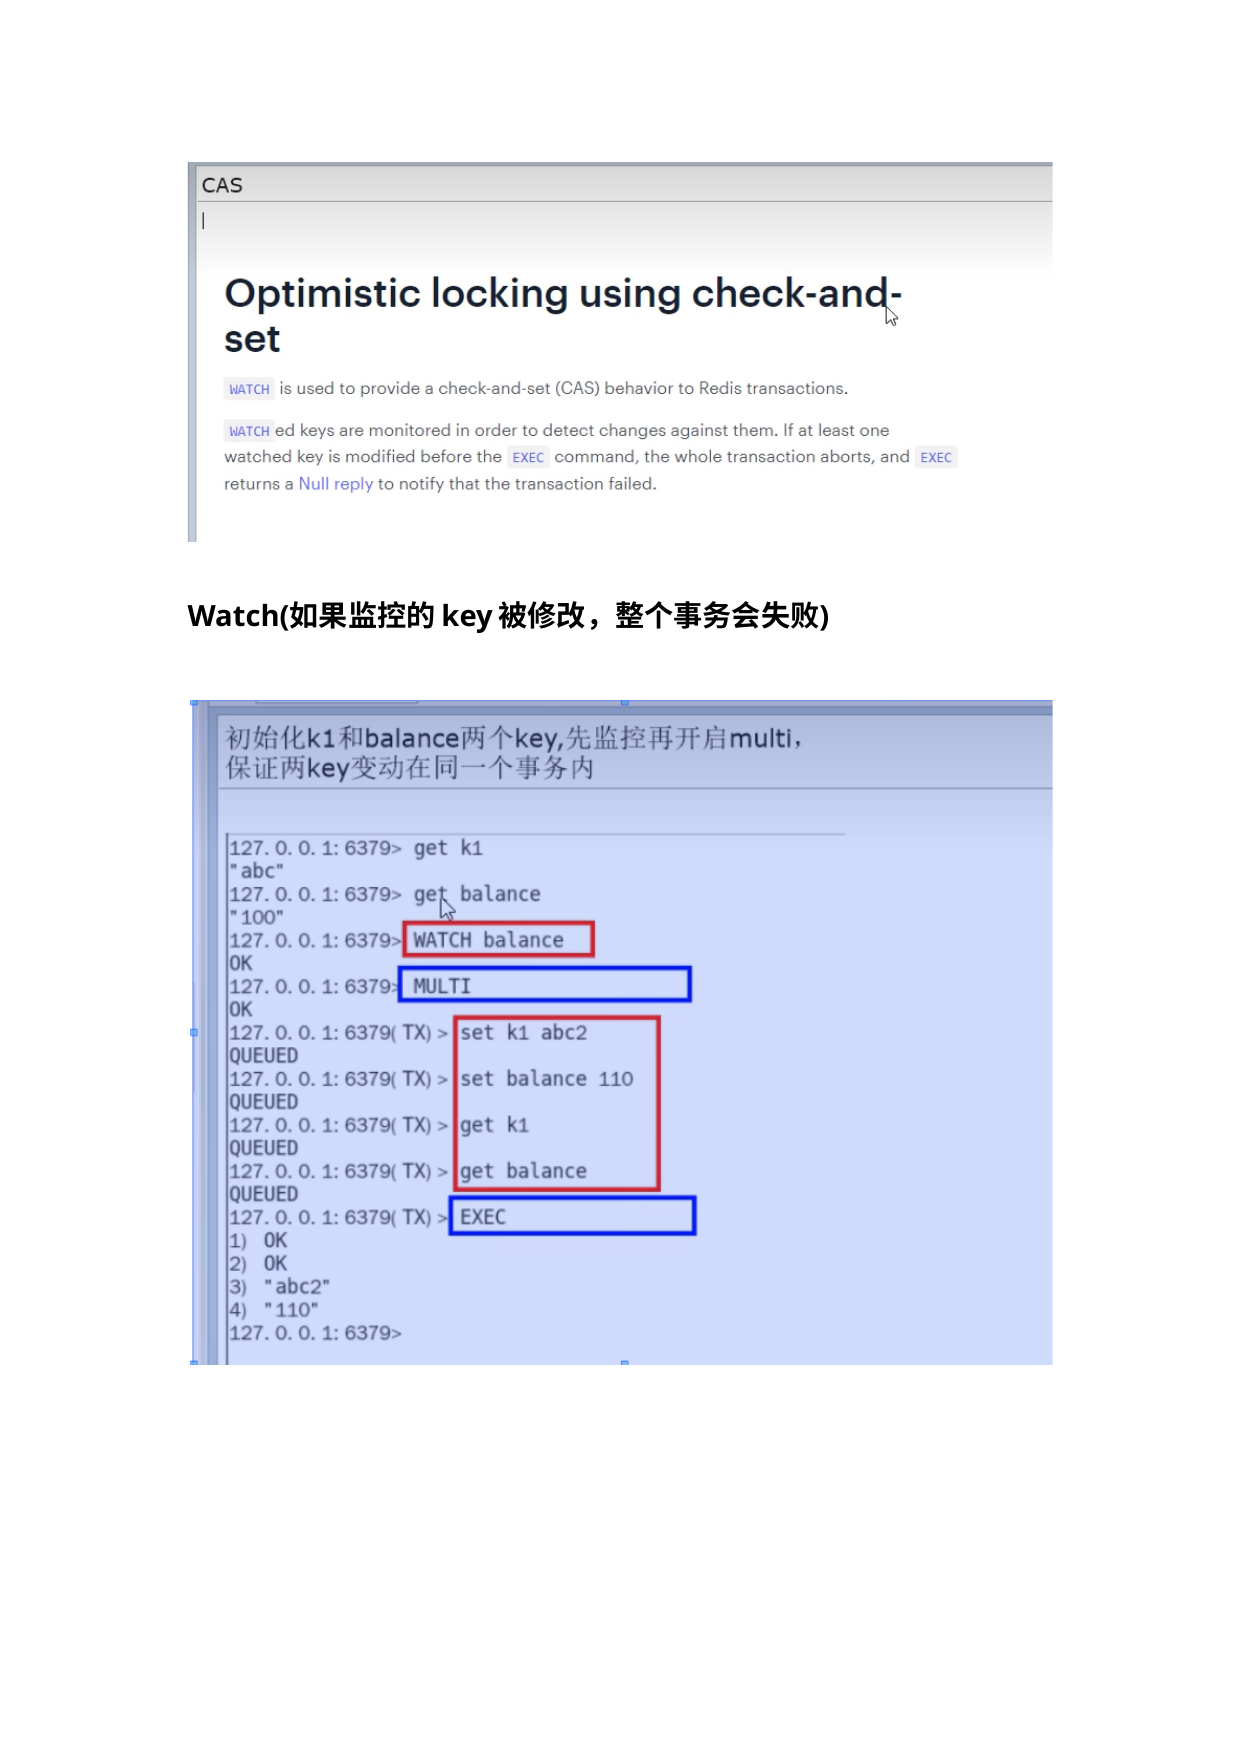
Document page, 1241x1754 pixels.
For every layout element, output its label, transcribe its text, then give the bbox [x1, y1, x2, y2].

subtitle Watch(如果监控的key被修改，整个事务会失败) [187, 581, 1053, 646]
picture [187, 700, 1053, 1365]
picture [187, 162, 1053, 542]
